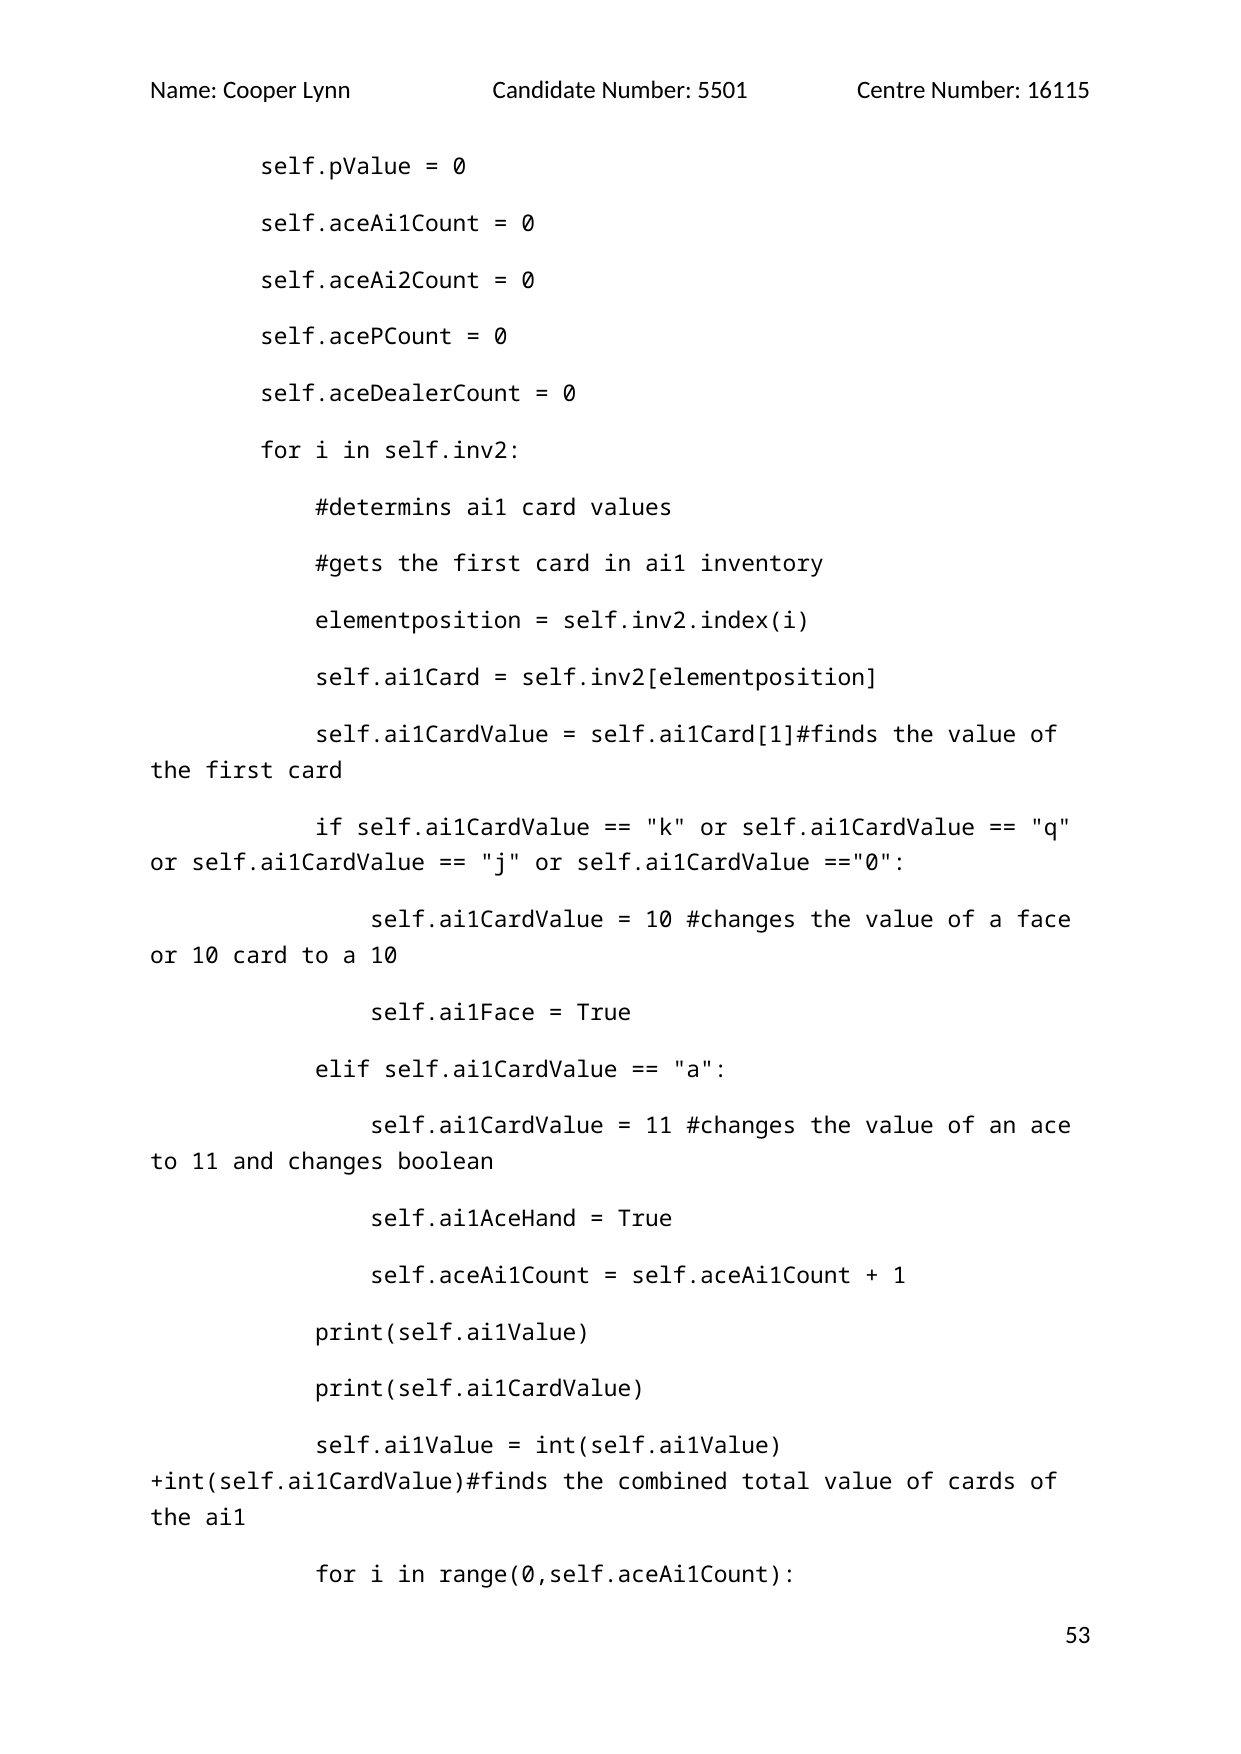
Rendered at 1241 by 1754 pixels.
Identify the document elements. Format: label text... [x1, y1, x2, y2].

text self.ai1Face = True [150, 996, 1090, 1027]
text self.aceAi2Count = 0 [150, 263, 1090, 295]
text self.ai1CardValue = 11 #changes the value of an ace to 11 and changes boolean [150, 1109, 1090, 1177]
text self.ai1CardValue = 10 #changes the value of a face or 10 card to a 10 [150, 903, 1090, 970]
text self.ai1CardValue = self.ai1Card[1]#finds the value of the first card [150, 718, 1090, 785]
text elementposition = self.inv2.index(i) [150, 604, 1090, 635]
text self.pValue = 0 [150, 150, 1090, 181]
text self.aceAi1Count = self.aceAi1Count + 1 [150, 1259, 1090, 1290]
text for i in range(0,self.aceAi1Count): [150, 1558, 1090, 1589]
text self.ai1Card = self.inv2[elementposition] [150, 661, 1090, 692]
text elif self.ai1CardValue == "a": [150, 1053, 1090, 1084]
text print(self.ai1CardValue) [150, 1372, 1090, 1404]
text #gets the first card in ai1 inventory [150, 547, 1090, 579]
text self.ai1Value = int(self.ai1Value)+int(self.ai1CardValue)#finds the combined total value of cards of the ai1 [150, 1429, 1090, 1532]
text print(self.ai1Value) [150, 1316, 1090, 1347]
text self.aceDealerCount = 0 [150, 377, 1090, 408]
text self.aceAi1Count = 0 [150, 207, 1090, 238]
text self.ai1AceHand = True [150, 1202, 1090, 1233]
text self.acePCount = 0 [150, 320, 1090, 352]
text if self.ai1CardValue == "k" or self.ai1CardValue == "q" or self.ai1CardValue == "j" or self.ai1CardValue =="0": [150, 810, 1090, 878]
text for i in self.inv2: [150, 434, 1090, 465]
text #determins ai1 card values [150, 491, 1090, 522]
